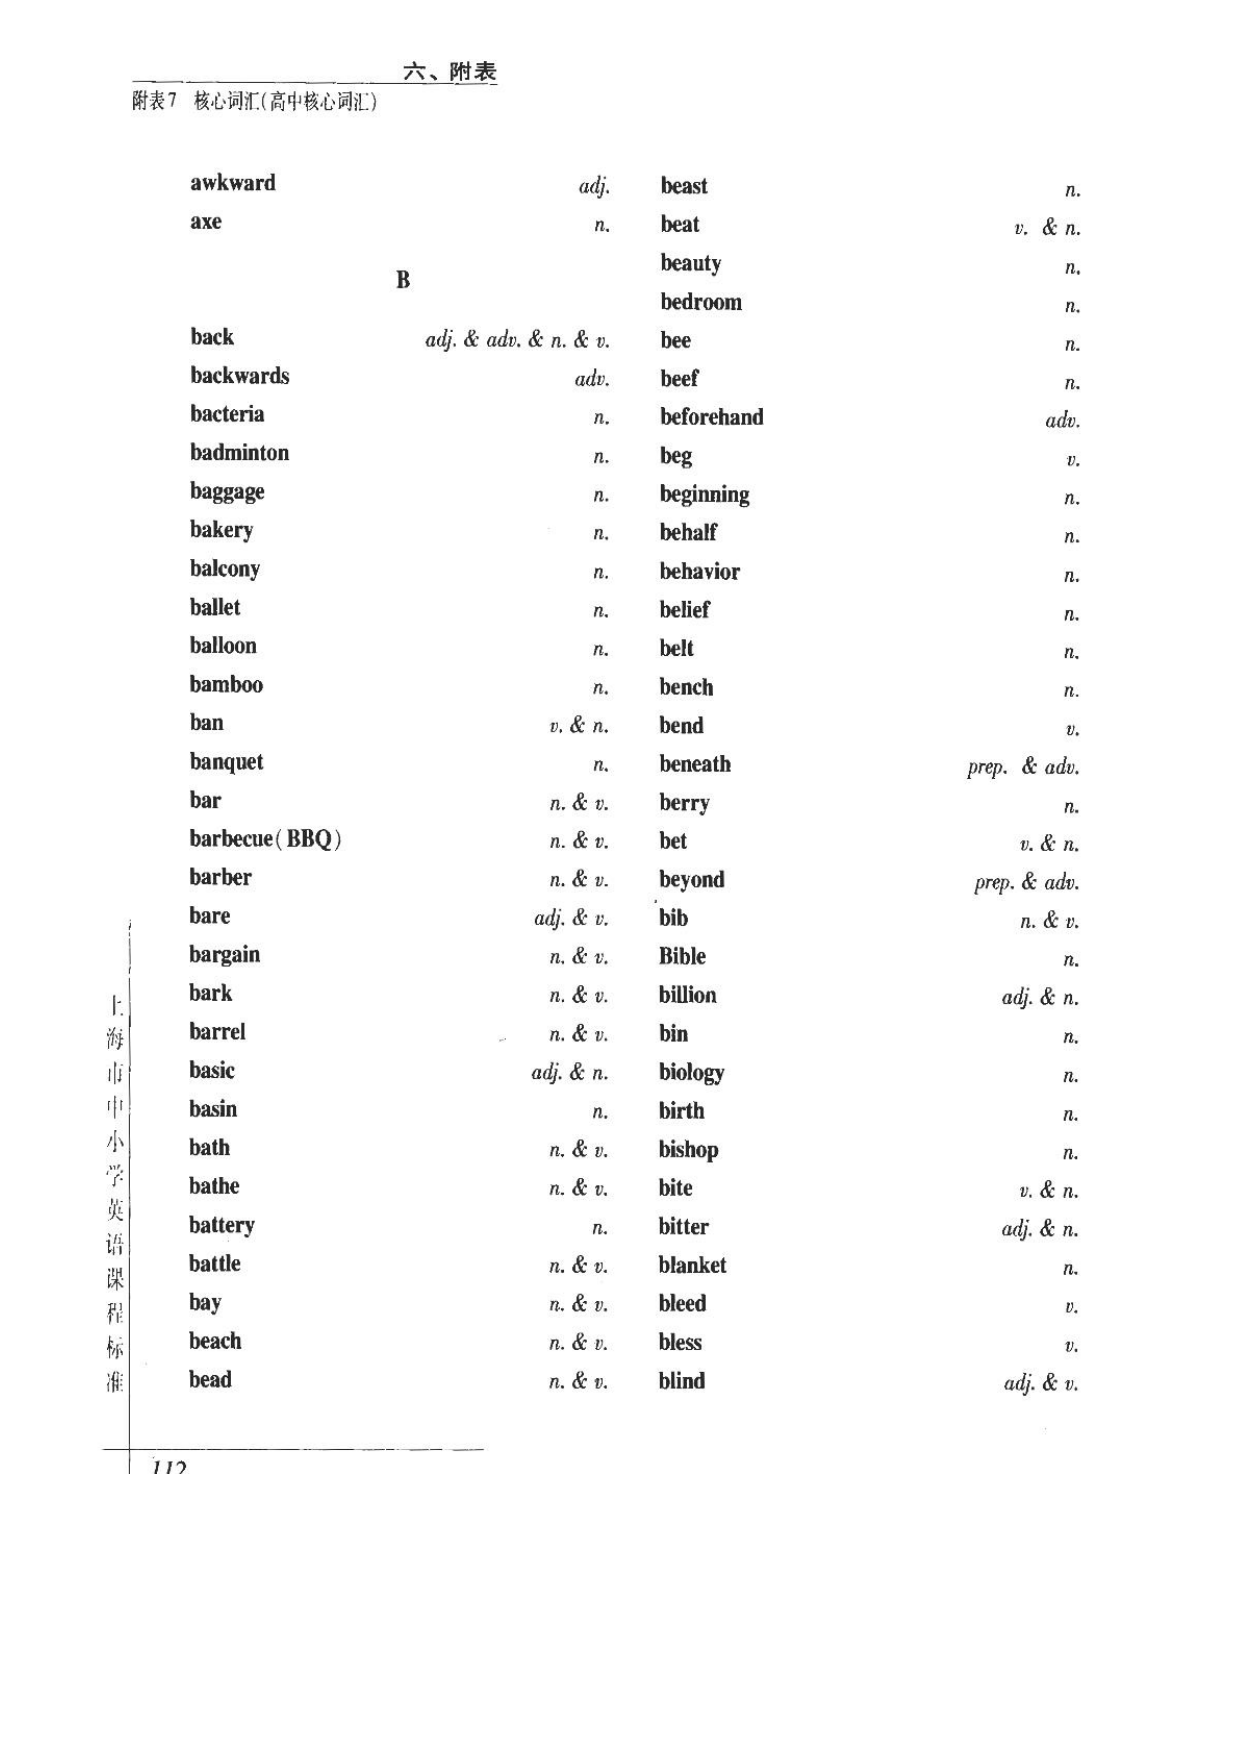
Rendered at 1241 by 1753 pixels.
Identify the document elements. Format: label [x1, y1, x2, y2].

picture [81, 59, 1095, 1474]
